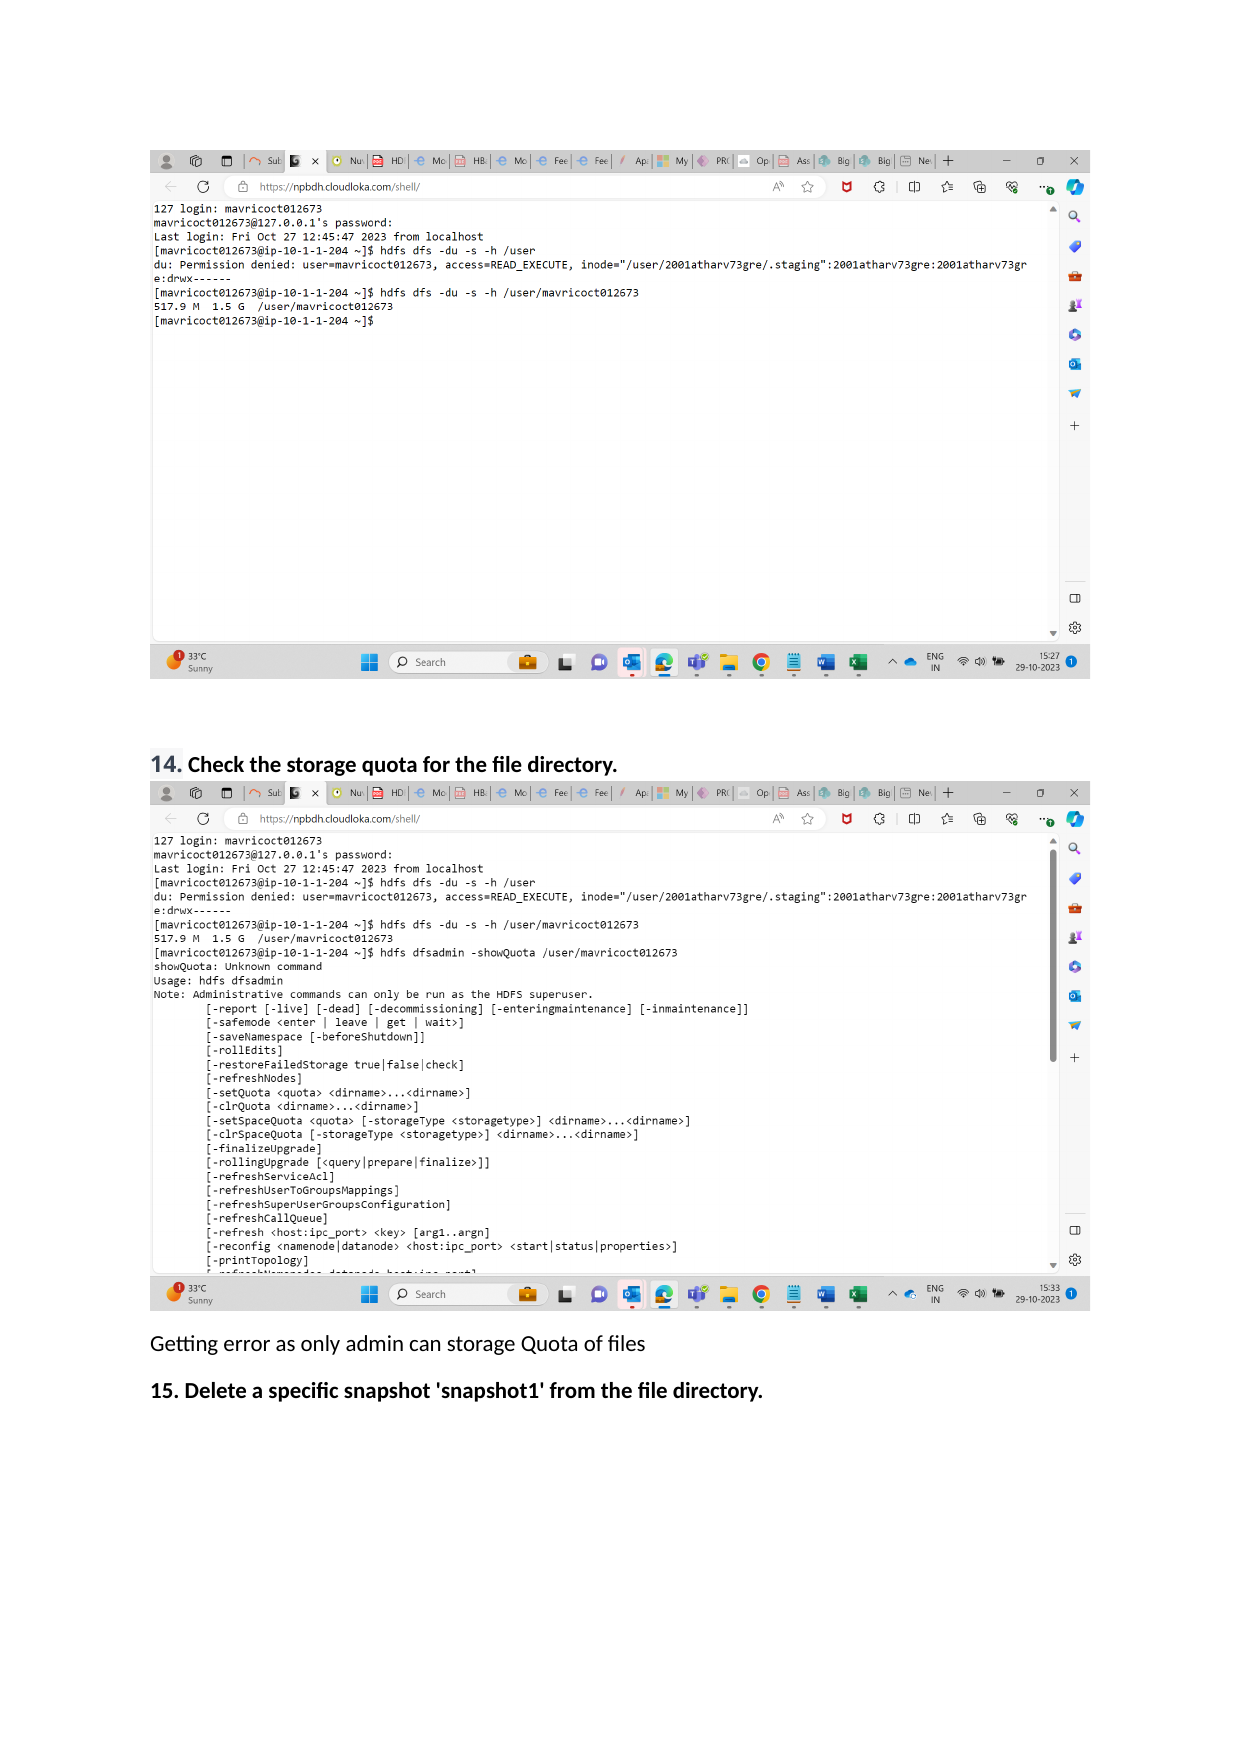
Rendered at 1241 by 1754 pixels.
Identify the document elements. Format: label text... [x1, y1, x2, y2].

text 14. Check the storage quota for the file directory. [150, 748, 1090, 781]
text Getting error as only admin can storage Quota of files [150, 1329, 1090, 1357]
picture [150, 781, 1091, 1311]
picture [150, 150, 1091, 679]
text 15. Delete a specific snapshot 'snapshot1' from the file directory. [150, 1376, 1090, 1404]
